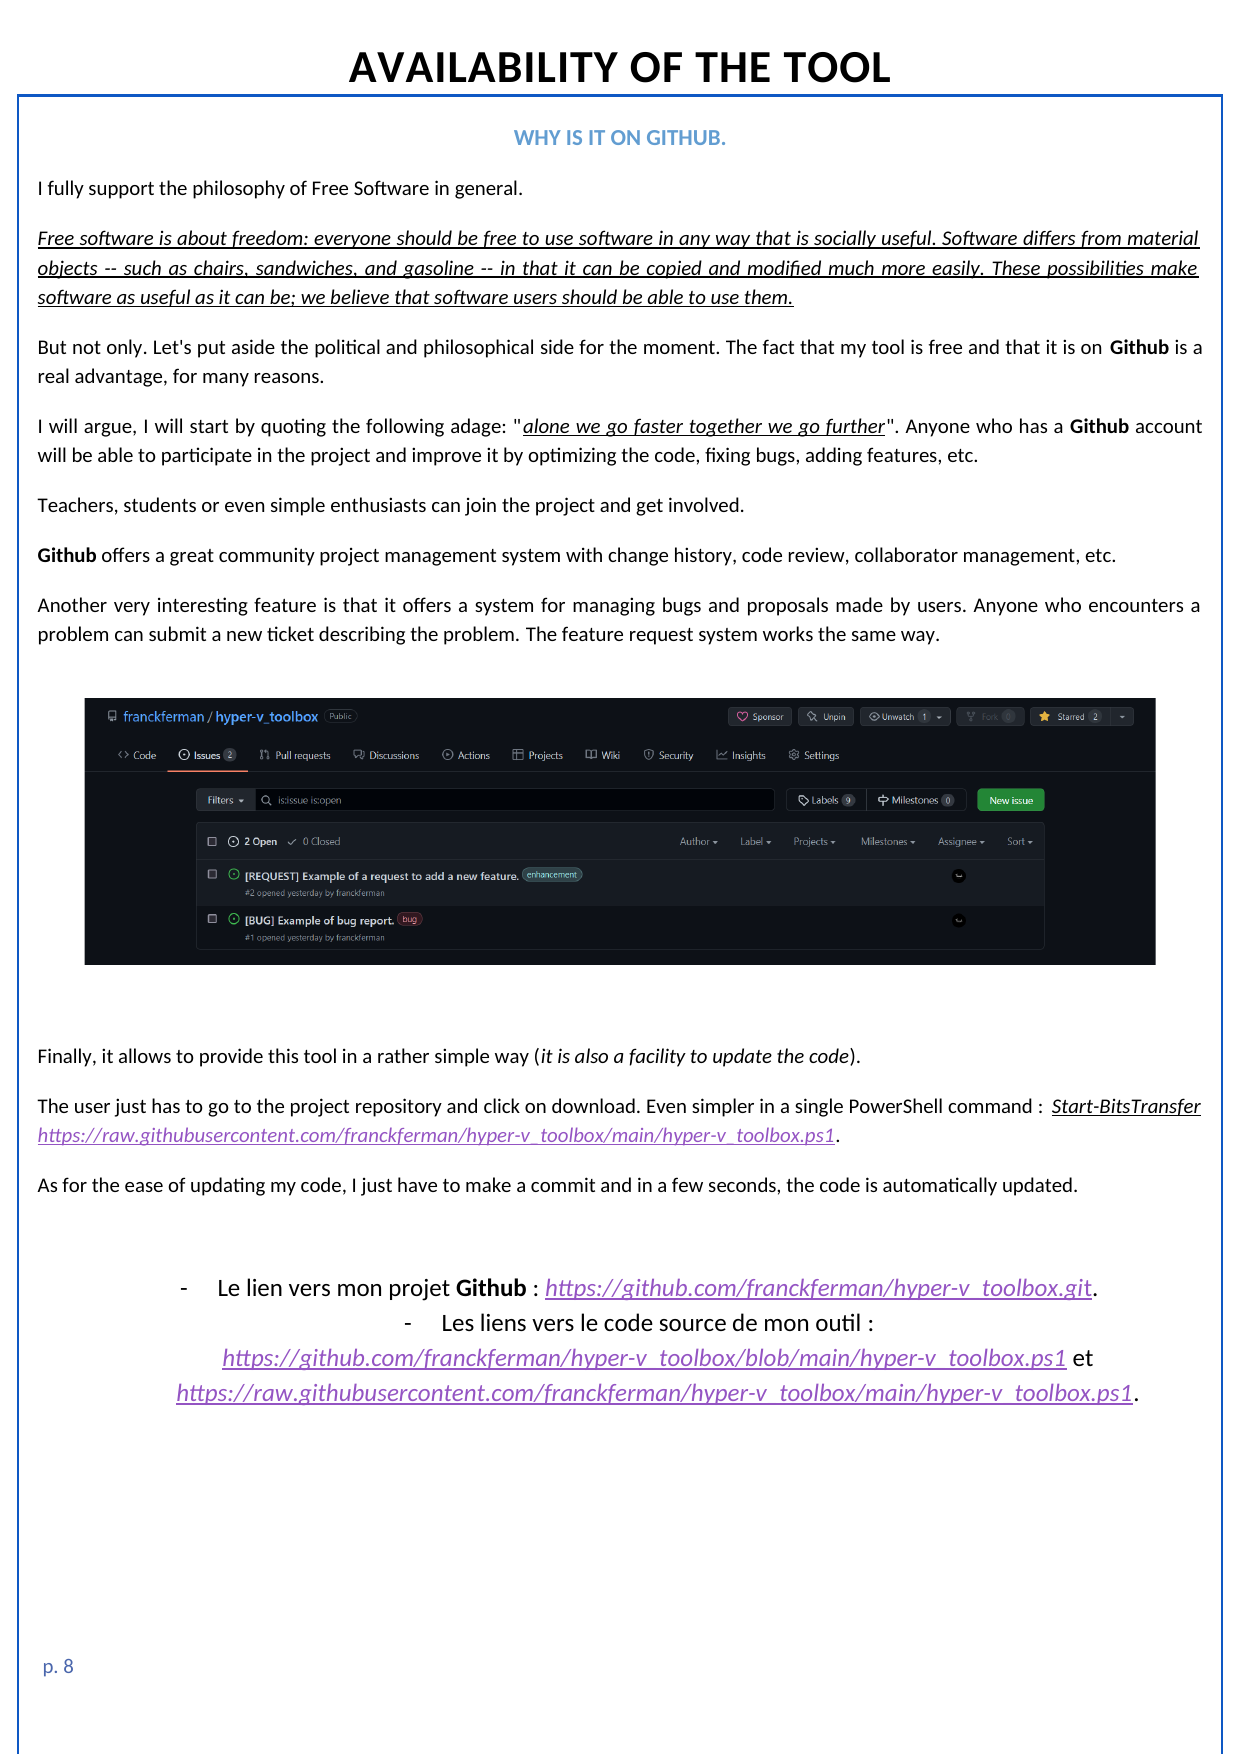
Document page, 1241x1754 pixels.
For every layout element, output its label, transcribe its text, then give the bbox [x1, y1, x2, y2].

text Free software is about freedom: everyone should be free to use software in any way that is socially useful. Software differs from material objects -- such as chairs, sandwiches, and gasoline -- in that it can be copied and modified much more easily. These possibilities make software as useful as it can be; we believe that software users should be able to use them. [37, 226, 1203, 309]
text AVAILABILITY OF THE TOOL [37, 37, 1203, 93]
text I will argue, I will start by quoting the following adage: "alone we go faster together we go further". Anyone who has a Github account will be able to participate in the project and improve it by optimizing the code, fixing bugs, adding features, etc. [37, 413, 1203, 468]
text Finally, it allows to provide this tool in a rather simple way (it is also a facility to update the code). [37, 1043, 1203, 1068]
list Le lien vers mon projet Github : https://github.com/franckferman/hyper-v_toolbox.git. [75, 1272, 1203, 1303]
text Github offers a great community project management system with change history, code review, collaborator management, etc. [37, 542, 1203, 568]
text But not only. Let's put aside the political and philosophical side for the moment. The fact that my tool is free and that it is on Github is a real advantage, for many reasons. [37, 334, 1203, 388]
text I fully support the philosophy of Free Software in general. [37, 176, 1203, 201]
text WHY IS IT ON GITHUB. [37, 123, 1203, 151]
list Les liens vers le code source de mon outil : https://github.com/franckferman/hyper-v_toolbox/blob/main/hyper-v_toolbox.ps1 et https://raw.githubusercontent.com/franckferman/hyper-v_toolbox/main/hyper-v_toolbox.ps1. [75, 1307, 1203, 1408]
text As for the ease of updating my code, I just have to make a commit and in a few seconds, the code is automatically updated. [37, 1172, 1203, 1198]
picture [84, 698, 1156, 965]
text Teachers, students or even simple enthusiasts can join the project and get involved. [37, 492, 1203, 518]
text The user just has to go to the project repository and click on download. Even simpler in a single PowerShell command : Start-BitsTransfer https://raw.githubusercontent.com/franckferman/hyper-v_toolbox/main/hyper-v_toolbox.ps1. [37, 1093, 1203, 1148]
text Another very interesting feature is that it offers a system for managing bugs and proposals made by users. Anyone who encounters a problem can submit a new ticket describing the problem. The feature request system works the same way. [37, 592, 1203, 647]
